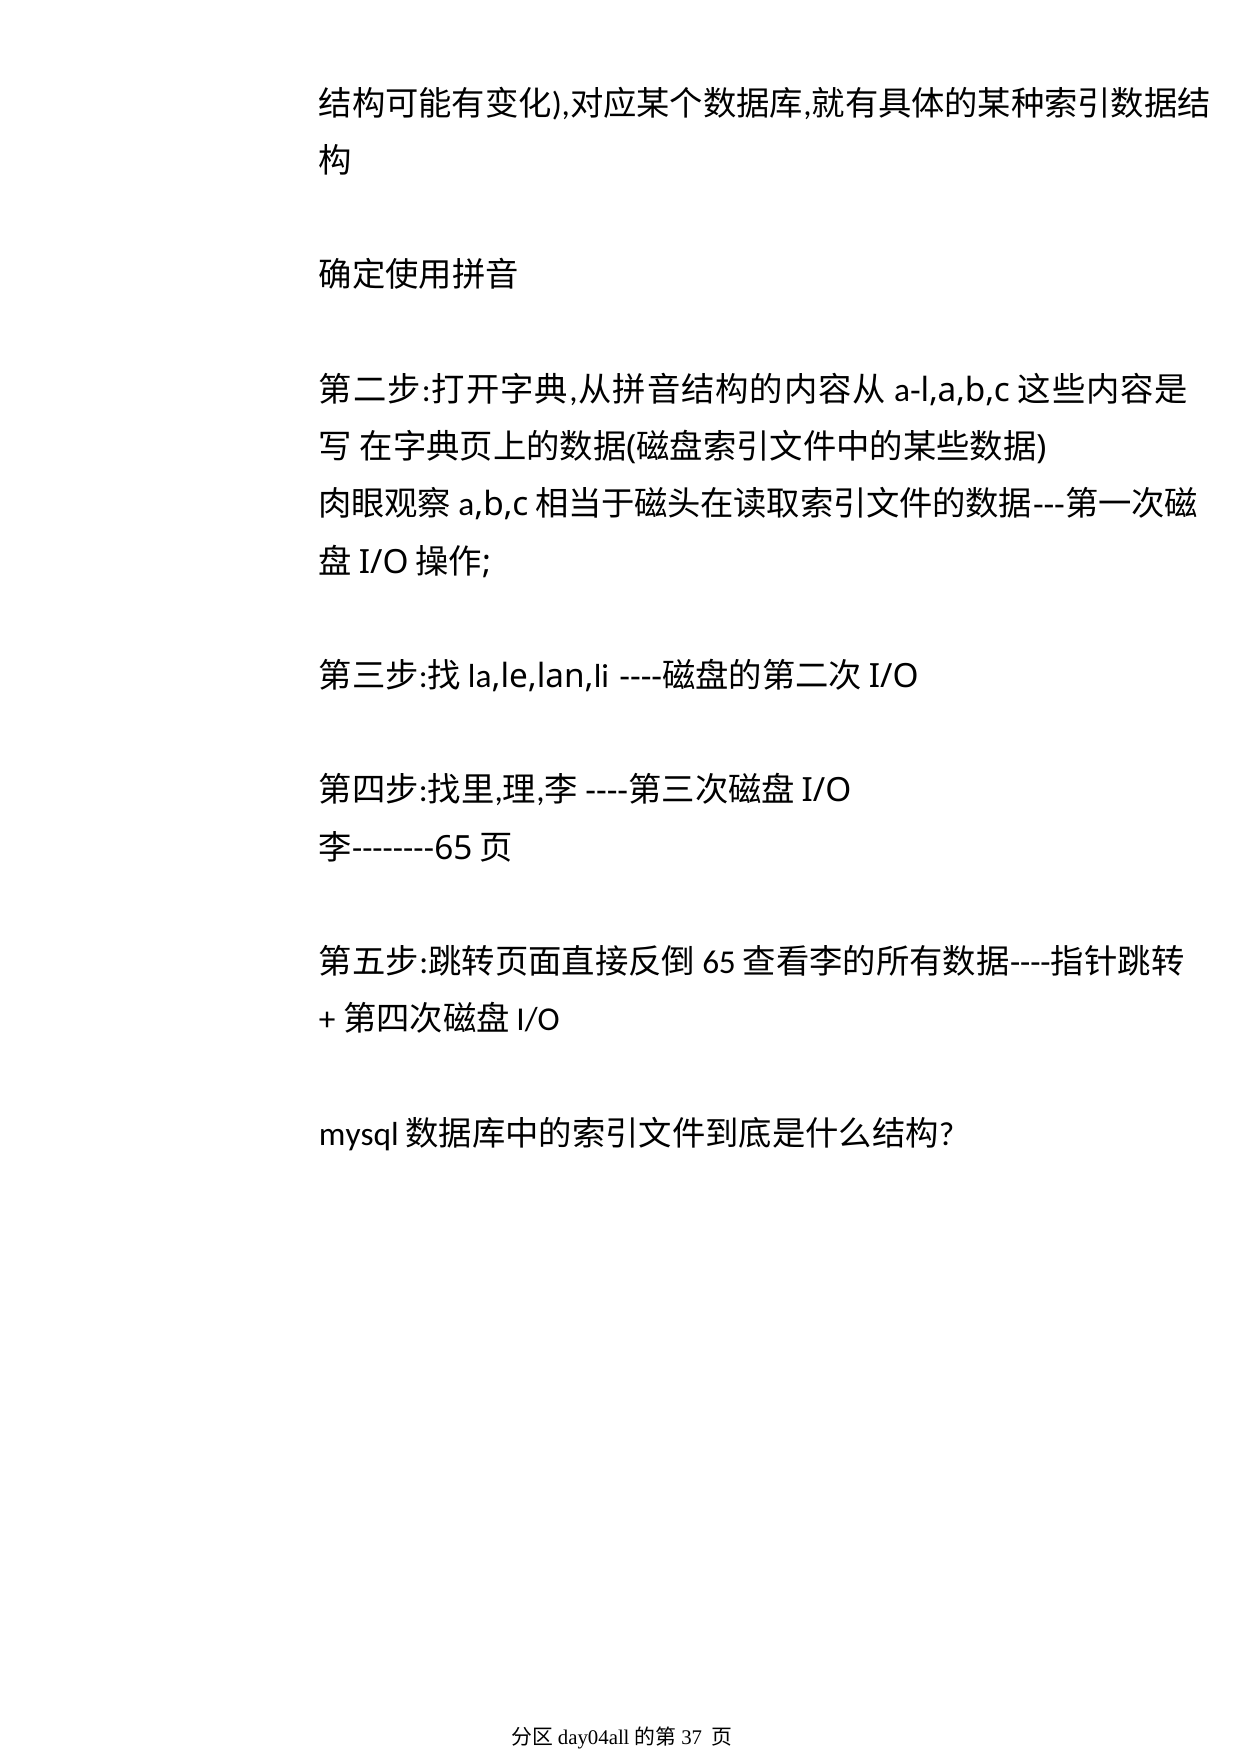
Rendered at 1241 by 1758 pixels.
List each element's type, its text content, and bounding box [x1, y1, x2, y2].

text 肉眼观察a,b,c相当于磁头在读取索引文件的数据---第一次磁 盘I/O操作; [319, 470, 1198, 584]
text 分区 day04all 的第 37页 [511, 1722, 1211, 1750]
text 第二步:打开字典,从拼音结构的内容从a-l,a,b,c这些内容是写 在字典页上的数据(磁盘索引文件中的某些数据) [319, 355, 1188, 470]
text 结构可能有变化),对应某个数据库,就有具体的某种索引数据结 构 [319, 70, 1211, 184]
text 第三步:找la,le,lan,li ----磁盘的第二次I/O [319, 652, 1211, 696]
text 第四步:找里,理,李 ----第三次磁盘I/O [319, 766, 1211, 811]
text 第五步:跳转页面直接反倒65查看李的所有数据----指针跳转+ 第四次磁盘I/O [319, 928, 1185, 1042]
text 确定使用拼音 [319, 252, 1211, 296]
text mysql数据库中的索引文件到底是什么结构? [319, 1109, 1211, 1154]
text 李 65页 [319, 823, 1211, 868]
